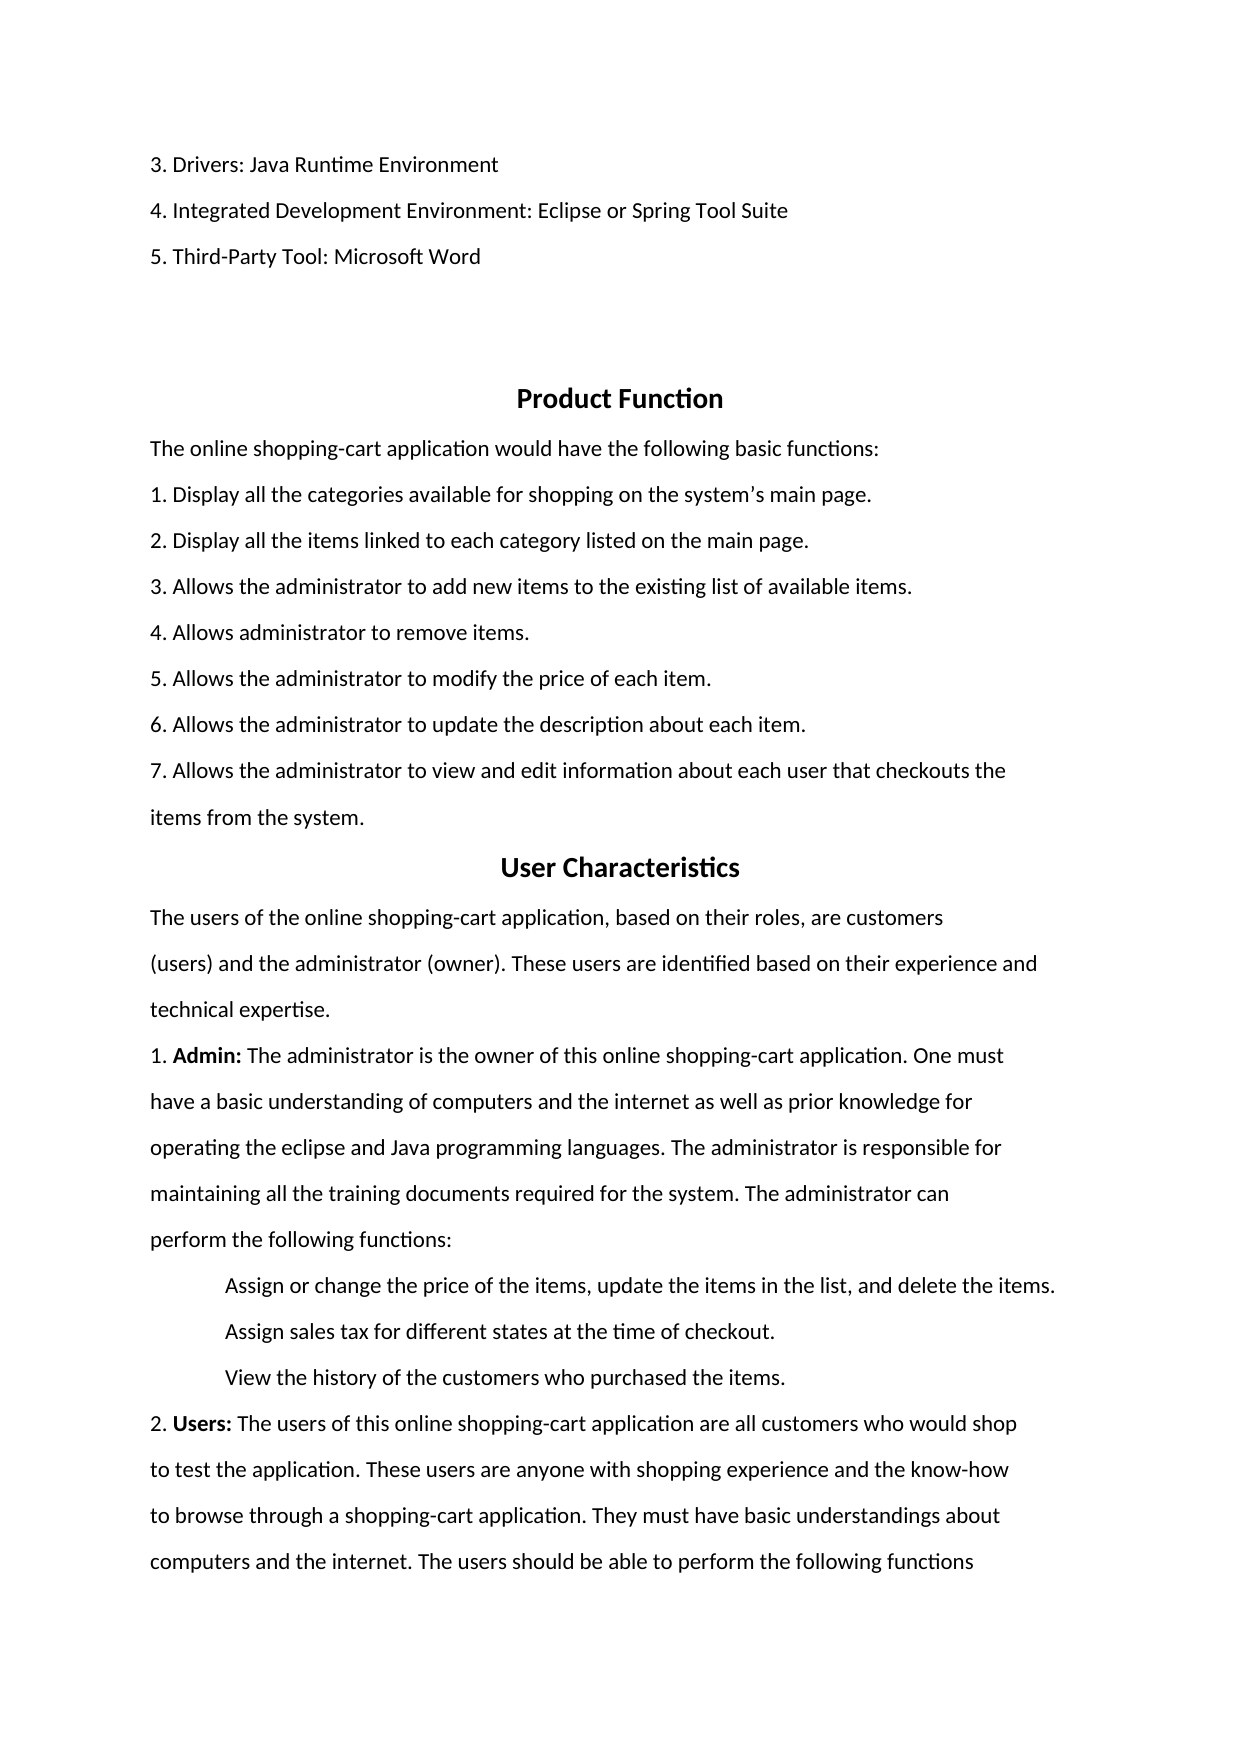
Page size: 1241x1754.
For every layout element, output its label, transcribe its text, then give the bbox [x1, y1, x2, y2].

text to test the application. These users are anyone with shopping experience and the know-how [150, 1455, 1090, 1483]
text 6. Allows the administrator to update the description about each item. [150, 711, 1090, 738]
text to browse through a shopping-cart application. They must have basic understandings about [150, 1501, 1090, 1529]
text 3. Allows the administrator to add new items to the existing list of available items. [150, 572, 1090, 600]
text perform the following functions: [150, 1225, 1090, 1253]
text 5. Third-Party Tool: Microsoft Word [150, 242, 1090, 270]
text 4. Allows administrator to remove items. [150, 618, 1090, 646]
text The online shopping-cart application would have the following basic functions: [150, 434, 1090, 462]
text operating the eclipse and Java programming languages. The administrator is responsible for [150, 1133, 1090, 1161]
text View the history of the customers who purchased the items. [150, 1363, 1090, 1391]
text Product Function [150, 380, 1090, 416]
text 2. Users: The users of this online shopping-cart application are all customers who would shop [150, 1409, 1090, 1437]
text 2. Display all the items linked to each category listed on the main page. [150, 526, 1090, 554]
text 3. Drivers: Java Runtime Environment [150, 150, 1090, 178]
text 7. Allows the administrator to view and edit information about each user that checkouts the [150, 757, 1090, 784]
text Assign sales tax for different states at the time of checkout. [150, 1317, 1090, 1345]
text 5. Allows the administrator to modify the price of each item. [150, 664, 1090, 692]
text User Characteristics [150, 849, 1090, 884]
text items from the system. [150, 803, 1090, 831]
text Assign or change the price of the items, update the items in the list, and delete the items. [150, 1271, 1090, 1299]
text computers and the internet. The users should be able to perform the following functions [150, 1547, 1090, 1575]
text technical expertise. [150, 995, 1090, 1023]
text 1. Display all the categories available for shopping on the system’s main page. [150, 480, 1090, 508]
text have a basic understanding of computers and the internet as well as prior knowledge for [150, 1087, 1090, 1115]
text maintaining all the training documents required for the system. The administrator can [150, 1179, 1090, 1207]
text 1. Admin: The administrator is the owner of this online shopping-cart application. One must [150, 1041, 1090, 1069]
text The users of the online shopping-cart application, based on their roles, are customers [150, 903, 1090, 931]
text 4. Integrated Development Environment: Eclipse or Spring Tool Suite [150, 196, 1090, 224]
text (users) and the administrator (owner). These users are identified based on their experience and [150, 949, 1090, 977]
